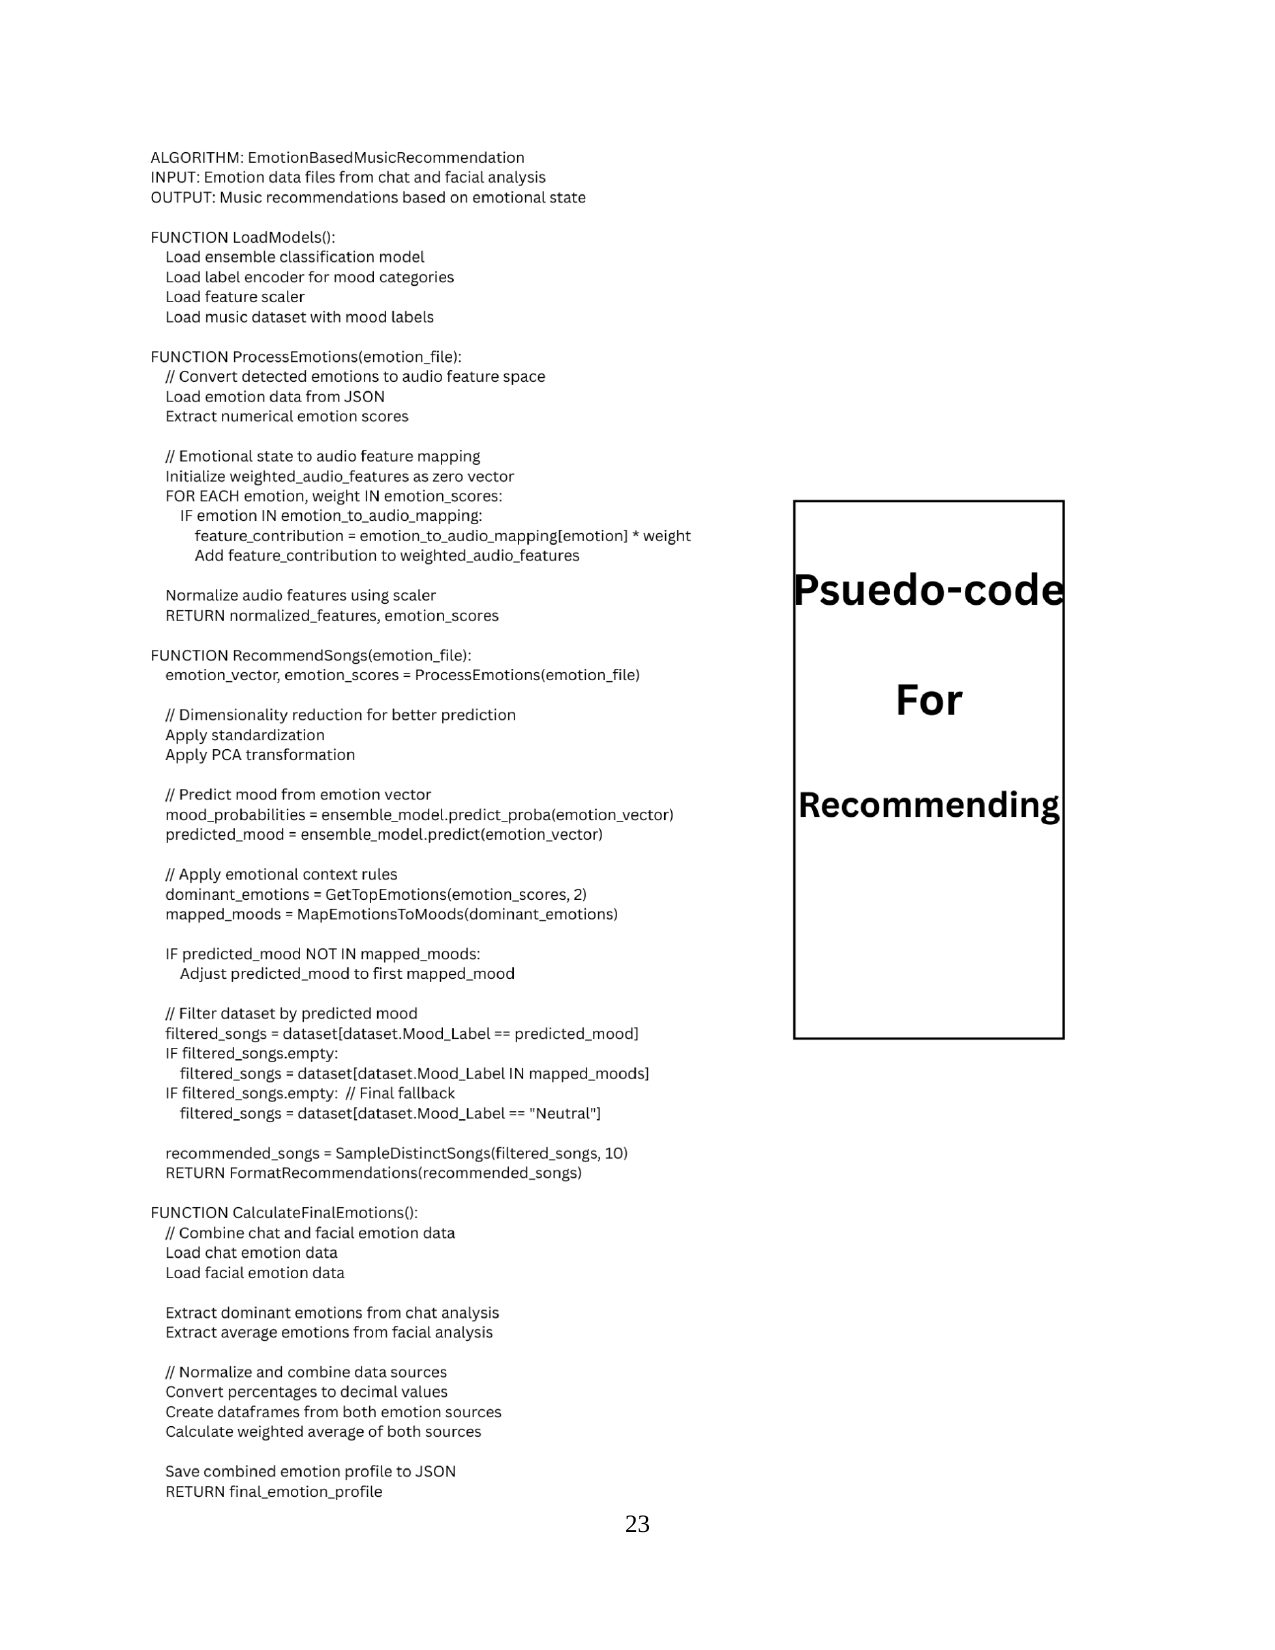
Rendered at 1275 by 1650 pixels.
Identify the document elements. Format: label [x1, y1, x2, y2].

picture [150, 150, 1105, 1500]
